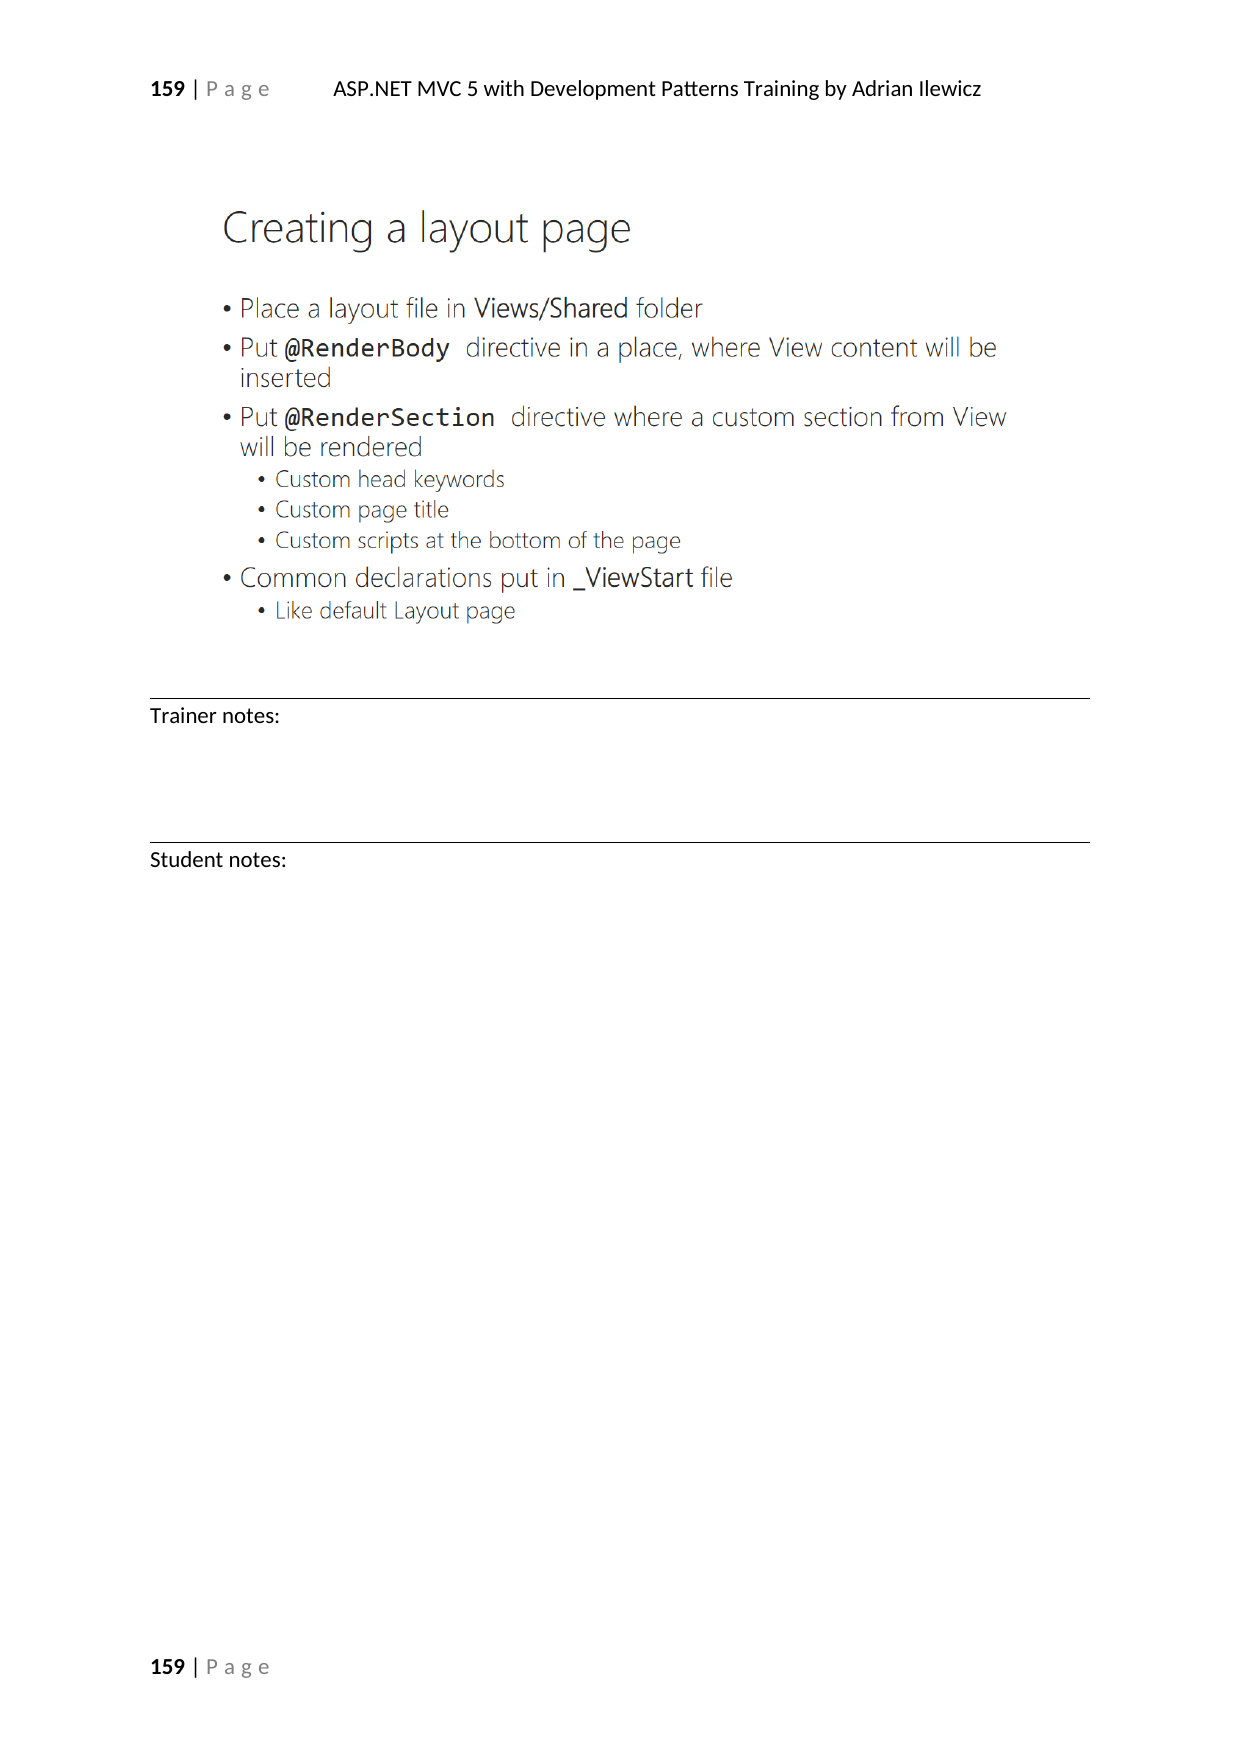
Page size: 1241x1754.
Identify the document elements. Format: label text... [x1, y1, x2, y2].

text Trainer notes: [150, 699, 1090, 729]
text Student notes: [150, 843, 1090, 873]
picture [150, 149, 1090, 680]
